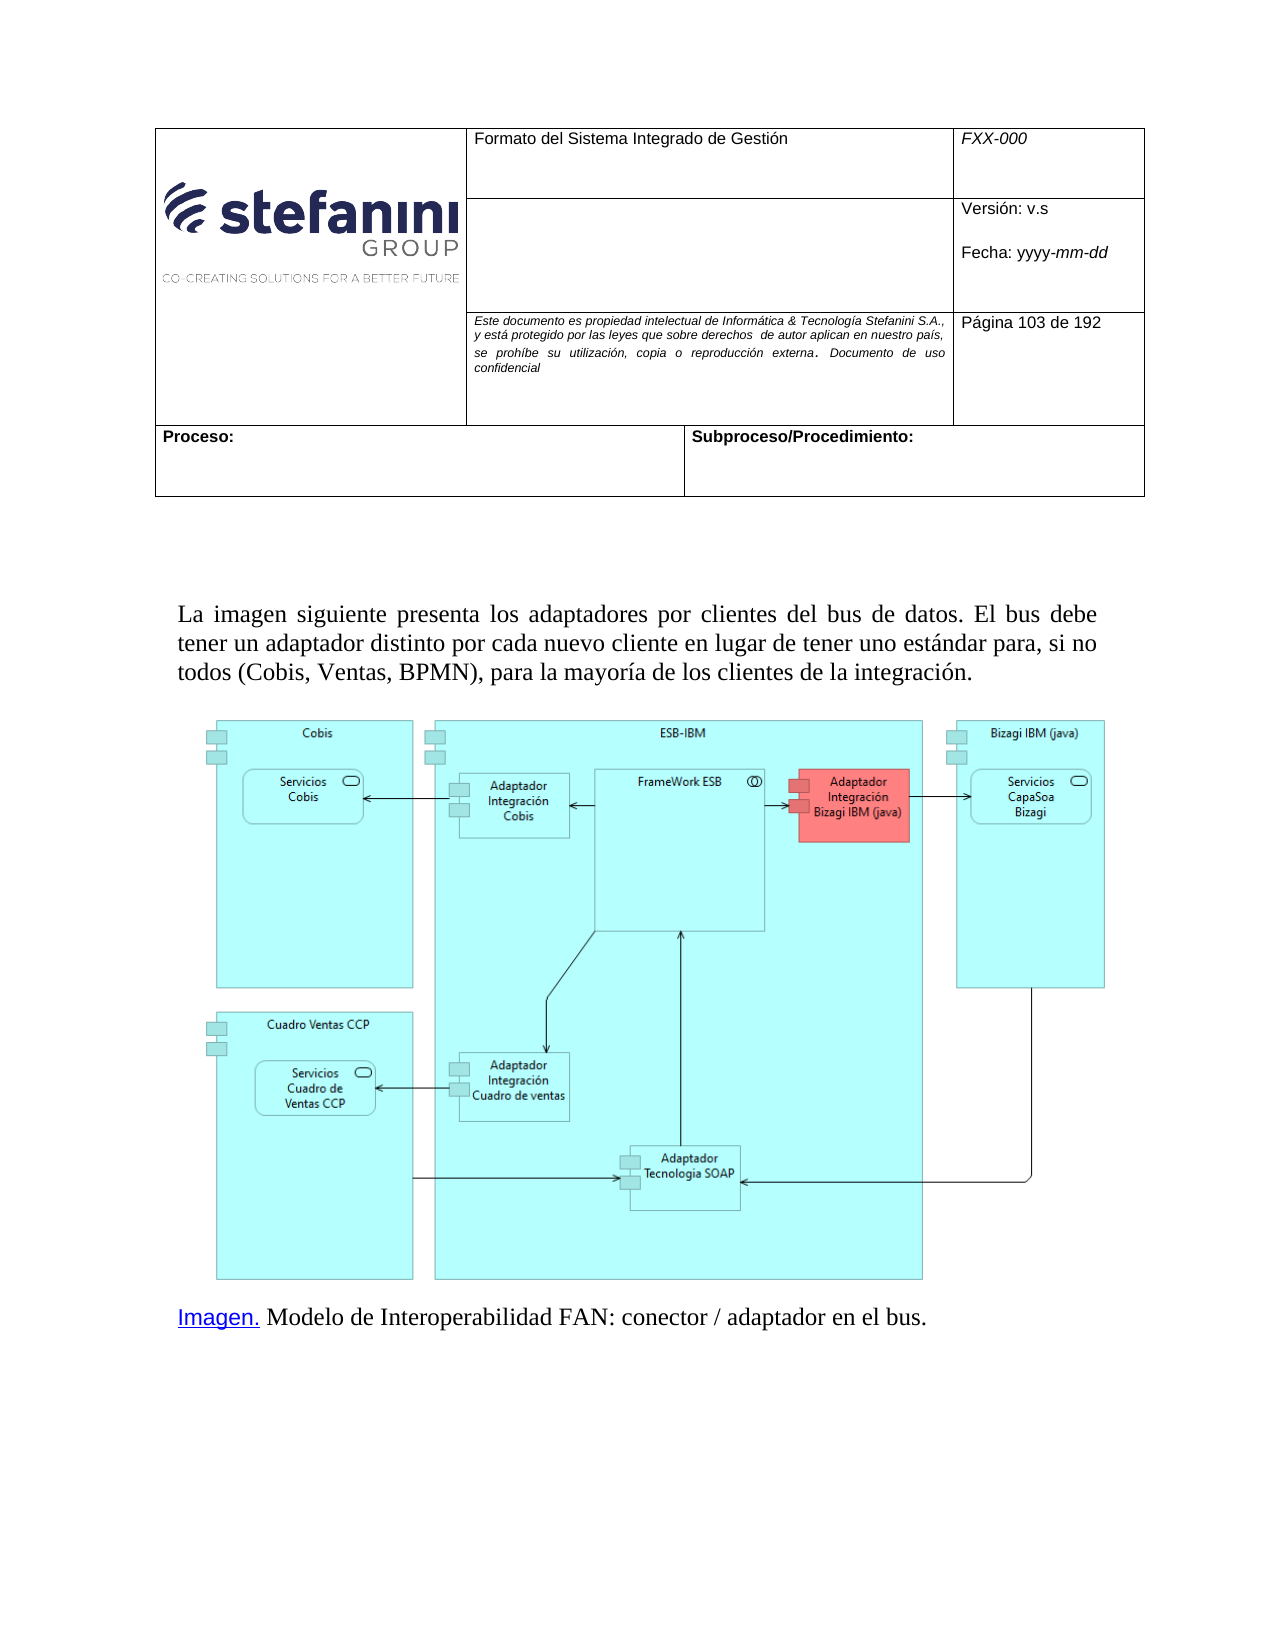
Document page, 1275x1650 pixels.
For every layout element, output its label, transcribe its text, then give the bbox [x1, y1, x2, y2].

picture [162, 182, 460, 286]
picture [196, 710, 1115, 1290]
text La imagen siguiente presenta los adaptadores por clientes del bus de datos. El bus debe tener un adaptador distinto por cada nuevo cliente en lugar de tener uno estándar para, si no todos (Cobis, Ventas, BPMN), para la mayoría de los clientes de la integración. [177, 599, 1098, 686]
text Imagen. Modelo de Interoperabilidad FAN: conector / adaptador en el bus. [177, 1302, 1098, 1331]
